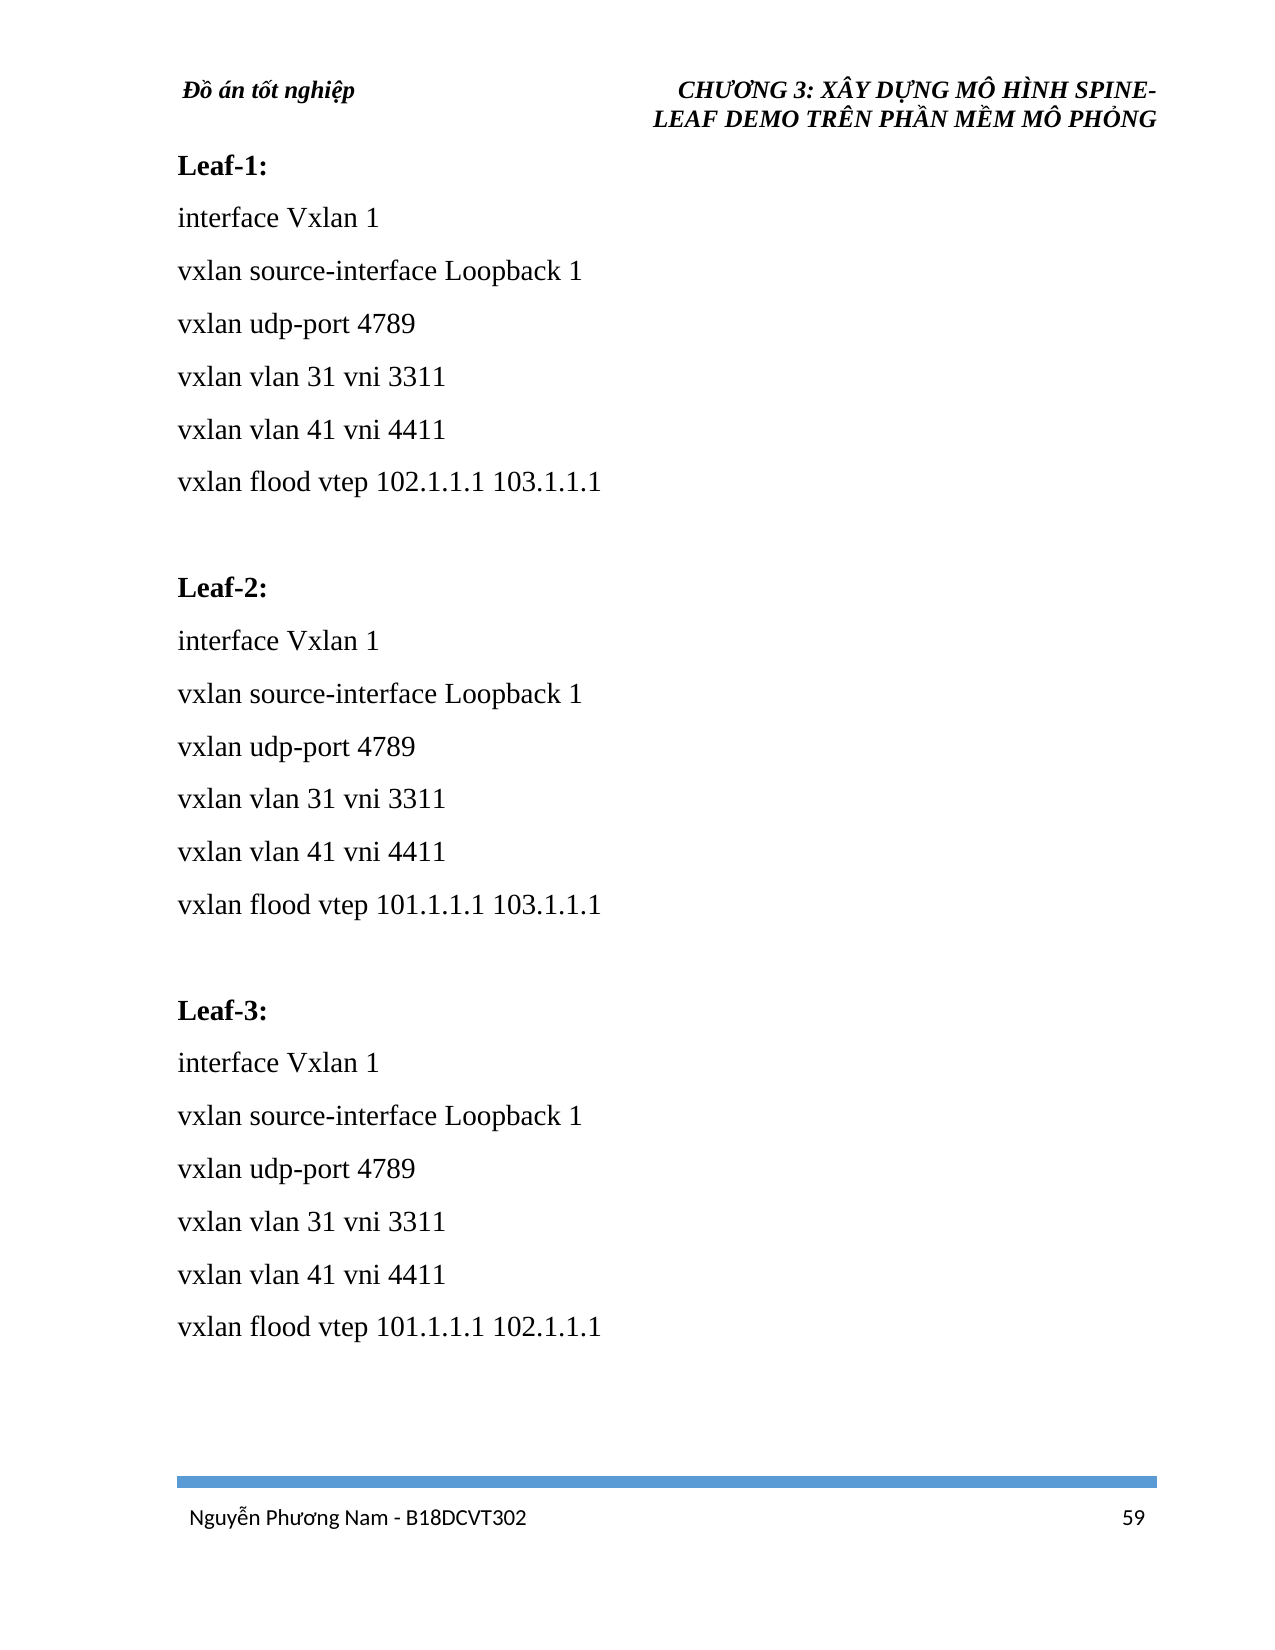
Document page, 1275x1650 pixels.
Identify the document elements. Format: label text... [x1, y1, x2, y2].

text Leaf-3: [177, 993, 1157, 1026]
text vxlan flood vtep 102.1.1.1 103.1.1.1 [177, 464, 1157, 498]
text vxlan udp-port 4789 [177, 306, 1157, 340]
text vxlan vlan 41 vni 4411 [177, 1257, 1157, 1290]
text interface Vxlan 1 [177, 201, 1157, 234]
text vxlan vlan 31 vni 3311 [177, 781, 1157, 815]
text vxlan source-interface Loopback 1 [177, 253, 1157, 287]
text vxlan vlan 31 vni 3311 [177, 359, 1157, 392]
text vxlan udp-port 4789 [177, 1151, 1157, 1185]
text vxlan vlan 31 vni 3311 [177, 1204, 1157, 1237]
text vxlan udp-port 4789 [177, 729, 1157, 762]
text Leaf-2: [177, 570, 1157, 604]
text vxlan vlan 41 vni 4411 [177, 412, 1157, 445]
text vxlan source-interface Loopback 1 [177, 1098, 1157, 1132]
text interface Vxlan 1 [177, 623, 1157, 657]
text vxlan vlan 41 vni 4411 [177, 834, 1157, 868]
text vxlan flood vtep 101.1.1.1 102.1.1.1 [177, 1309, 1157, 1343]
text vxlan flood vtep 101.1.1.1 103.1.1.1 [177, 887, 1157, 921]
text interface Vxlan 1 [177, 1046, 1157, 1079]
text vxlan source-interface Loopback 1 [177, 676, 1157, 709]
text Leaf-1: [177, 148, 1157, 181]
